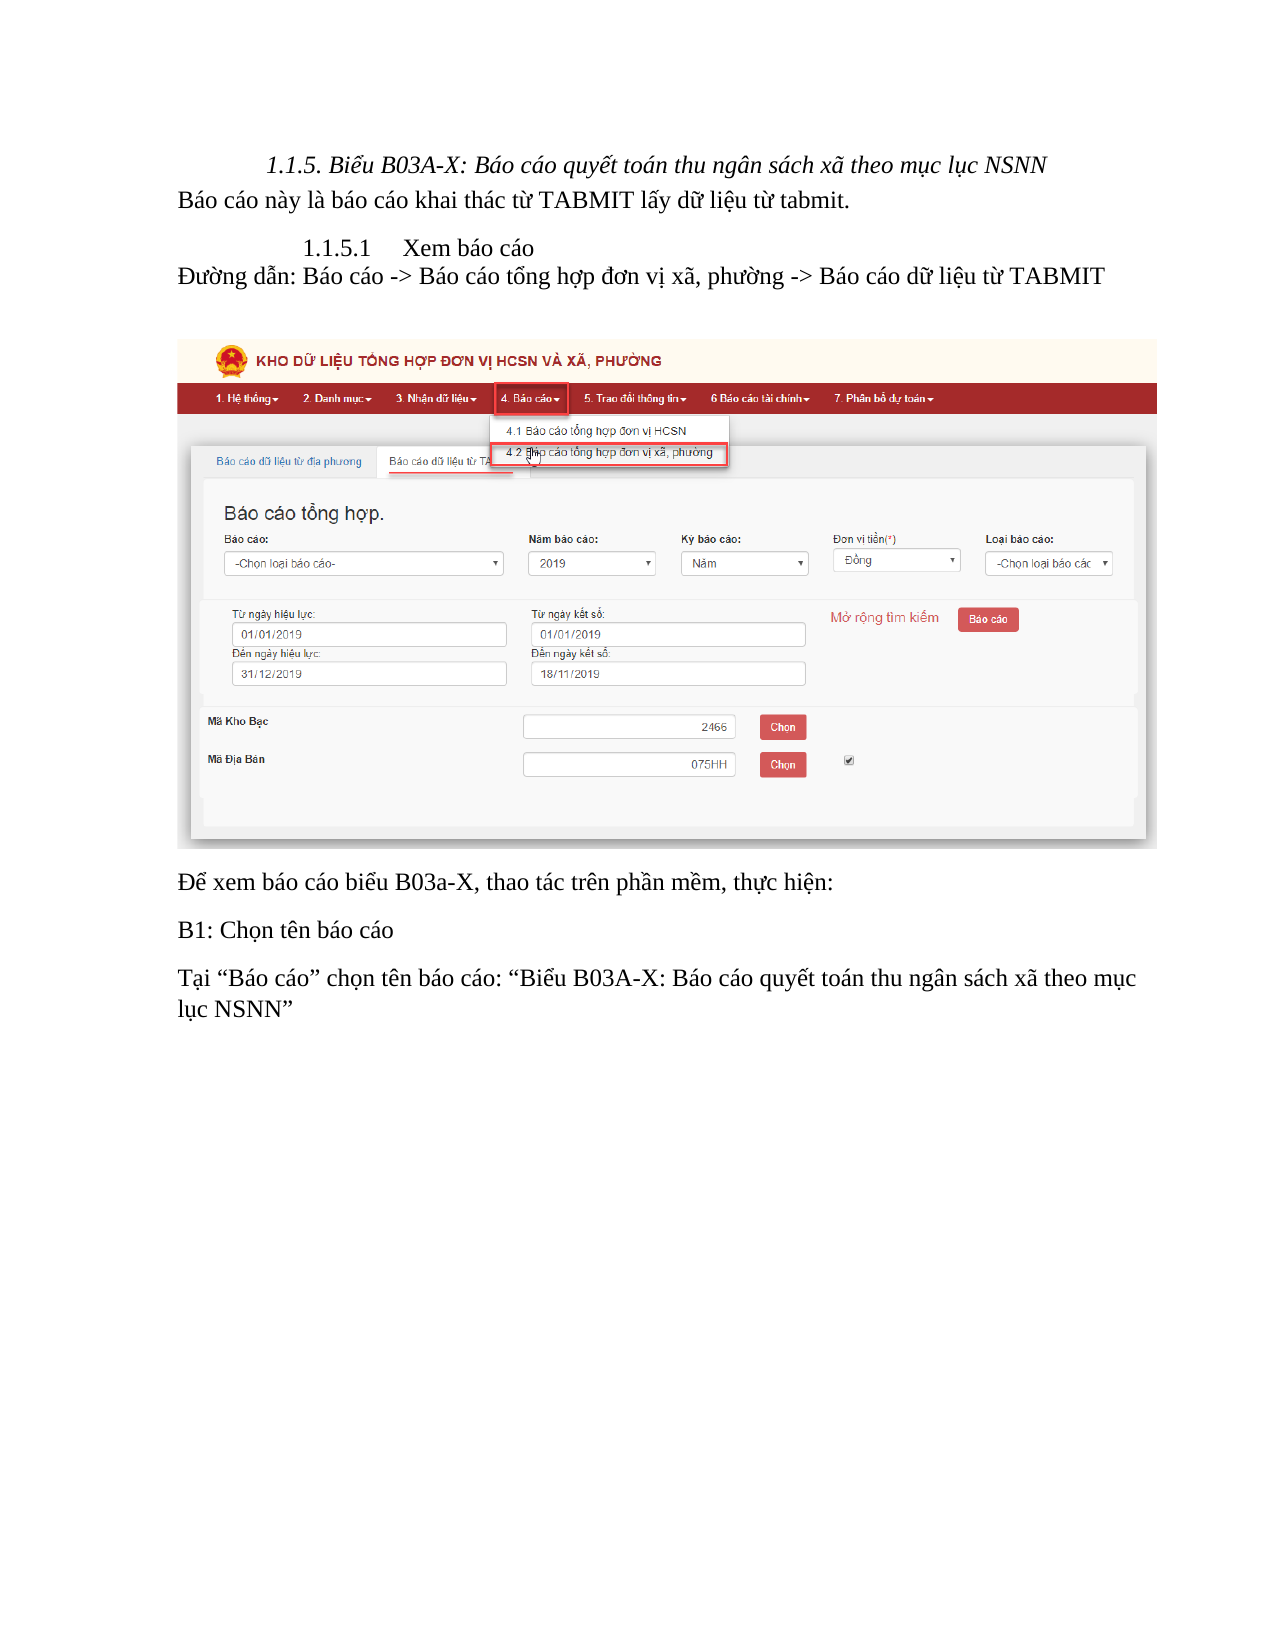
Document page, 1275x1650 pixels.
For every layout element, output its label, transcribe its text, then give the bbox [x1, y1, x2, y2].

picture [177, 339, 1157, 849]
text Xem báo cáo [302, 233, 1157, 261]
text Tại “Báo cáo” chọn tên báo cáo: “Biểu B03A-X: Báo cáo quyết toán thu ngân sách xã theo mục lục NSNN” [177, 963, 1157, 1022]
text B1: Chọn tên báo cáo [177, 915, 1157, 944]
text Đường dẫn: Báo cáo -> Báo cáo tổng hợp đơn vị xã, phường -> Báo cáo dữ liệu từ TABMIT [177, 261, 1157, 290]
text Để xem báo cáo biểu B03a-X, thao tác trên phần mềm, thực hiện: [177, 867, 1157, 896]
text Báo cáo này là báo cáo khai thác từ TABMIT lấy dữ liệu từ tabmit. [177, 185, 1157, 214]
subtitle 1.1.5. Biểu B03A-X: Báo cáo quyết toán thu ngân sách xã theo mục lục NSNN [266, 150, 1157, 179]
